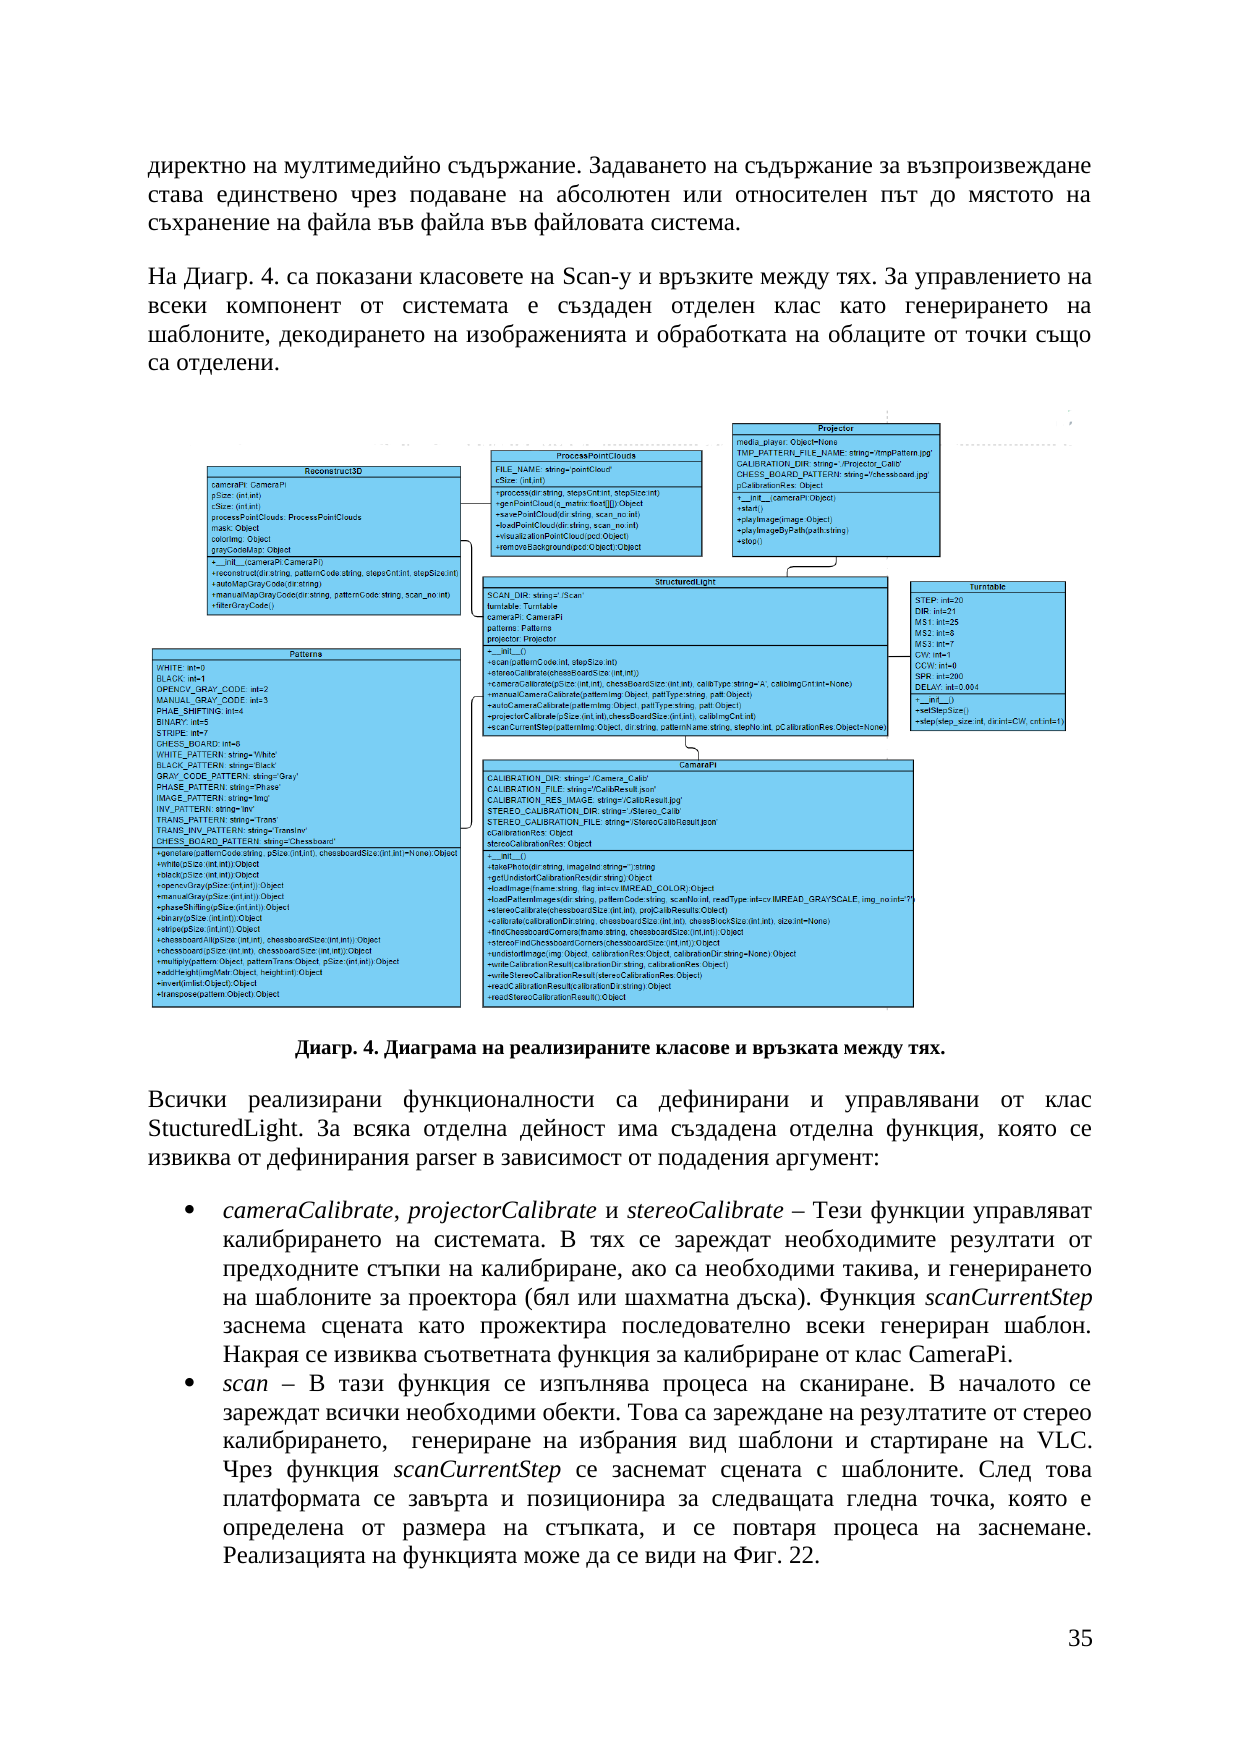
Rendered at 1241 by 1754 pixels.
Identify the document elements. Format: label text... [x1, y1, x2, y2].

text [148, 150, 1093, 236]
list scan – В тази функция се изпълнява процеса на сканиране. В началото се зареждат всички необходими обекти. Това са зареждане на резултатите от стерео калибрирането, генериране на избрания вид шаблони и стартиране на VLC. Чрез функция scanCurrentStep се заснемат сцената с шаблоните. След това платформата се завърта и позиционира за следващата гледна точка, която е определена от размера на стъпката, и се повтаря процеса на заснемане. Реализацията на функцията може да се види на Фиг. 22. [185, 1368, 1093, 1569]
text Всички реализирани функционалности са дефинирани и управлявани от клас StucturedLight. За всяка отделна дейност има създадена отделна функция, която се извиква от дефинирания parser в зависимост от подадения аргумент: [148, 1084, 1093, 1171]
text На Диагр. 4. са показани класовете на Scan-y и връзките между тях. За управлението на всеки компонент от системата е създаден отделен клас като генерирането на шаблоните, декодирането на изображенията и обработката на облаците от точки също са отделени. [148, 261, 1093, 376]
text Диагр. 4. Диаграма на реализираните класове и връзката между тях. [148, 1035, 1093, 1059]
list cameraCalibrate, projectorCalibrate и stereoCalibrate – Тези функции управляват калибрирането на системата. В тях се зареждат необходимите резултати от предходните стъпки на калибриране, ако са необходими такива, и генерирането на шаблоните за проектора (бял или шахматна дъска). Функция scanCurrentStep заснема сцената като прожектира последователно всеки генериран шаблон. Накрая се извиква съответната функция за калибриране от клас CameraPi. [185, 1196, 1093, 1368]
picture [147, 401, 1119, 1011]
